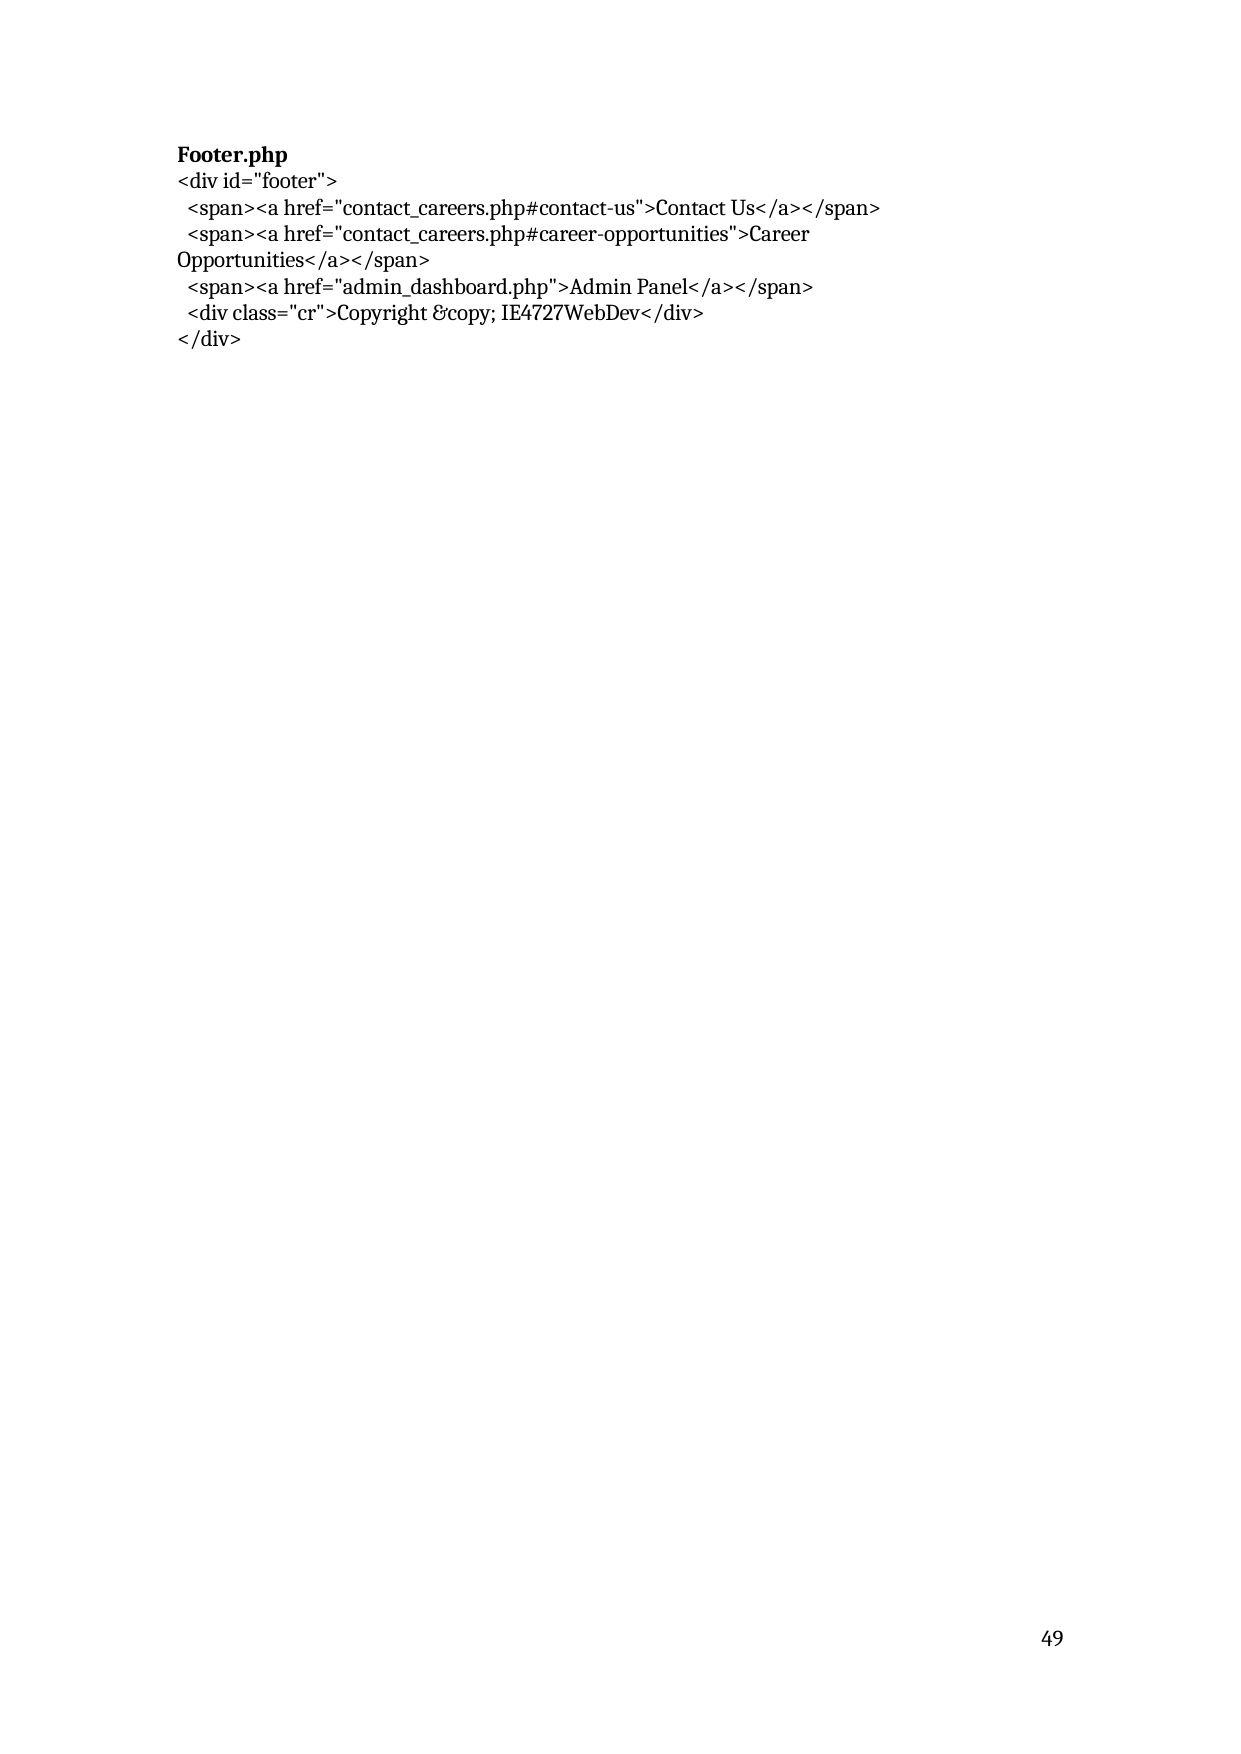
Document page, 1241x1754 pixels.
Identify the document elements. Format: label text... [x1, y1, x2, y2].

text Footer.php [177, 142, 1063, 168]
text <div id="footer"> [177, 168, 1063, 194]
text <span><a href="admin_dashboard.php">Admin Panel</a></span> [177, 273, 1063, 300]
text </div> [177, 326, 1063, 352]
text <div class="cr">Copyright &copy; IE4727WebDev</div> [177, 300, 1063, 326]
text <span><a href="contact_careers.php#career-opportunities">Career Opportunities</a></span> [177, 221, 1063, 273]
text <span><a href="contact_careers.php#contact-us">Contact Us</a></span> [177, 194, 1063, 221]
